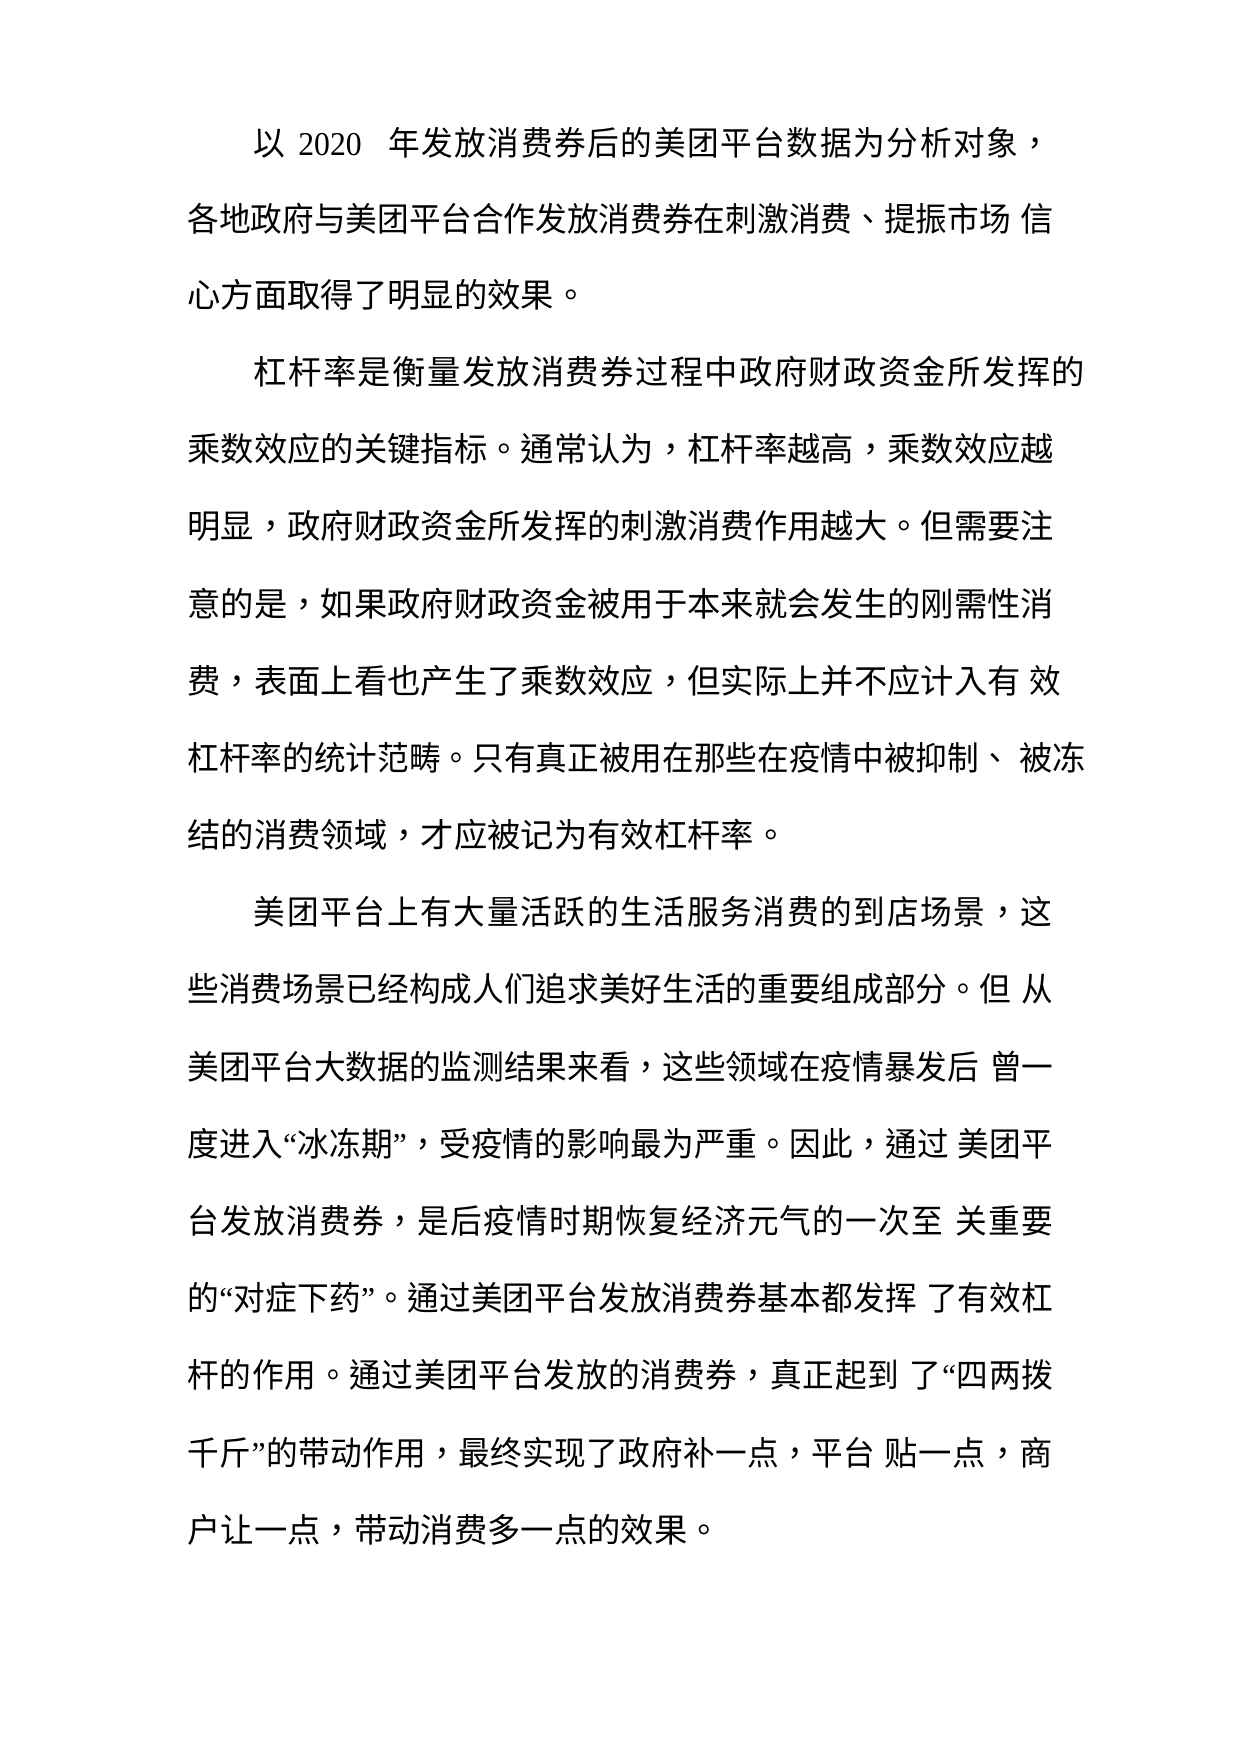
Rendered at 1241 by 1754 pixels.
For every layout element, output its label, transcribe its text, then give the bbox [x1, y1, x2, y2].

text 美团平台上有大量活跃的生活服务消费的到店场景，这 些消费场景已经构成人们追求美好生活的重要组成部分。但 从美团平台大数据的监测结果来看，这些领域在疫情暴发后 曾一度进入“冰冻期”，受疫情的影响最为严重。因此，通过 美团平台发放消费券，是后疫情时期恢复经济元气的一次至 关重要的“对症下药”。通过美团平台发放消费券基本都发挥 了有效杠杆的作用。通过美团平台发放的消费券，真正起到 了“四两拨千斤”的带动作用，最终实现了政府补一点，平台 贴一点，商户让一点，带动消费多一点的效果。 [187, 889, 1053, 1552]
text 以 2020 年发放消费券后的美团平台数据为分析对象， 各地政府与美团平台合作发放消费券在刺激消费、提振市场 信心方面取得了明显的效果。 [187, 119, 1053, 317]
text 杠杆率是衡量发放消费券过程中政府财政资金所发挥的乘数效应的关键指标。通常认为，杠杆率越高，乘数效应越明显，政府财政资金所发挥的刺激消费作用越大。但需要注意的是，如果政府财政资金被用于本来就会发生的刚需性消费，表面上看也产生了乘数效应，但实际上并不应计入有 效杠杆率的统计范畴。只有真正被用在那些在疫情中被抑制、 被冻结的消费领域，才应被记为有效杠杆率。 [187, 349, 1086, 857]
